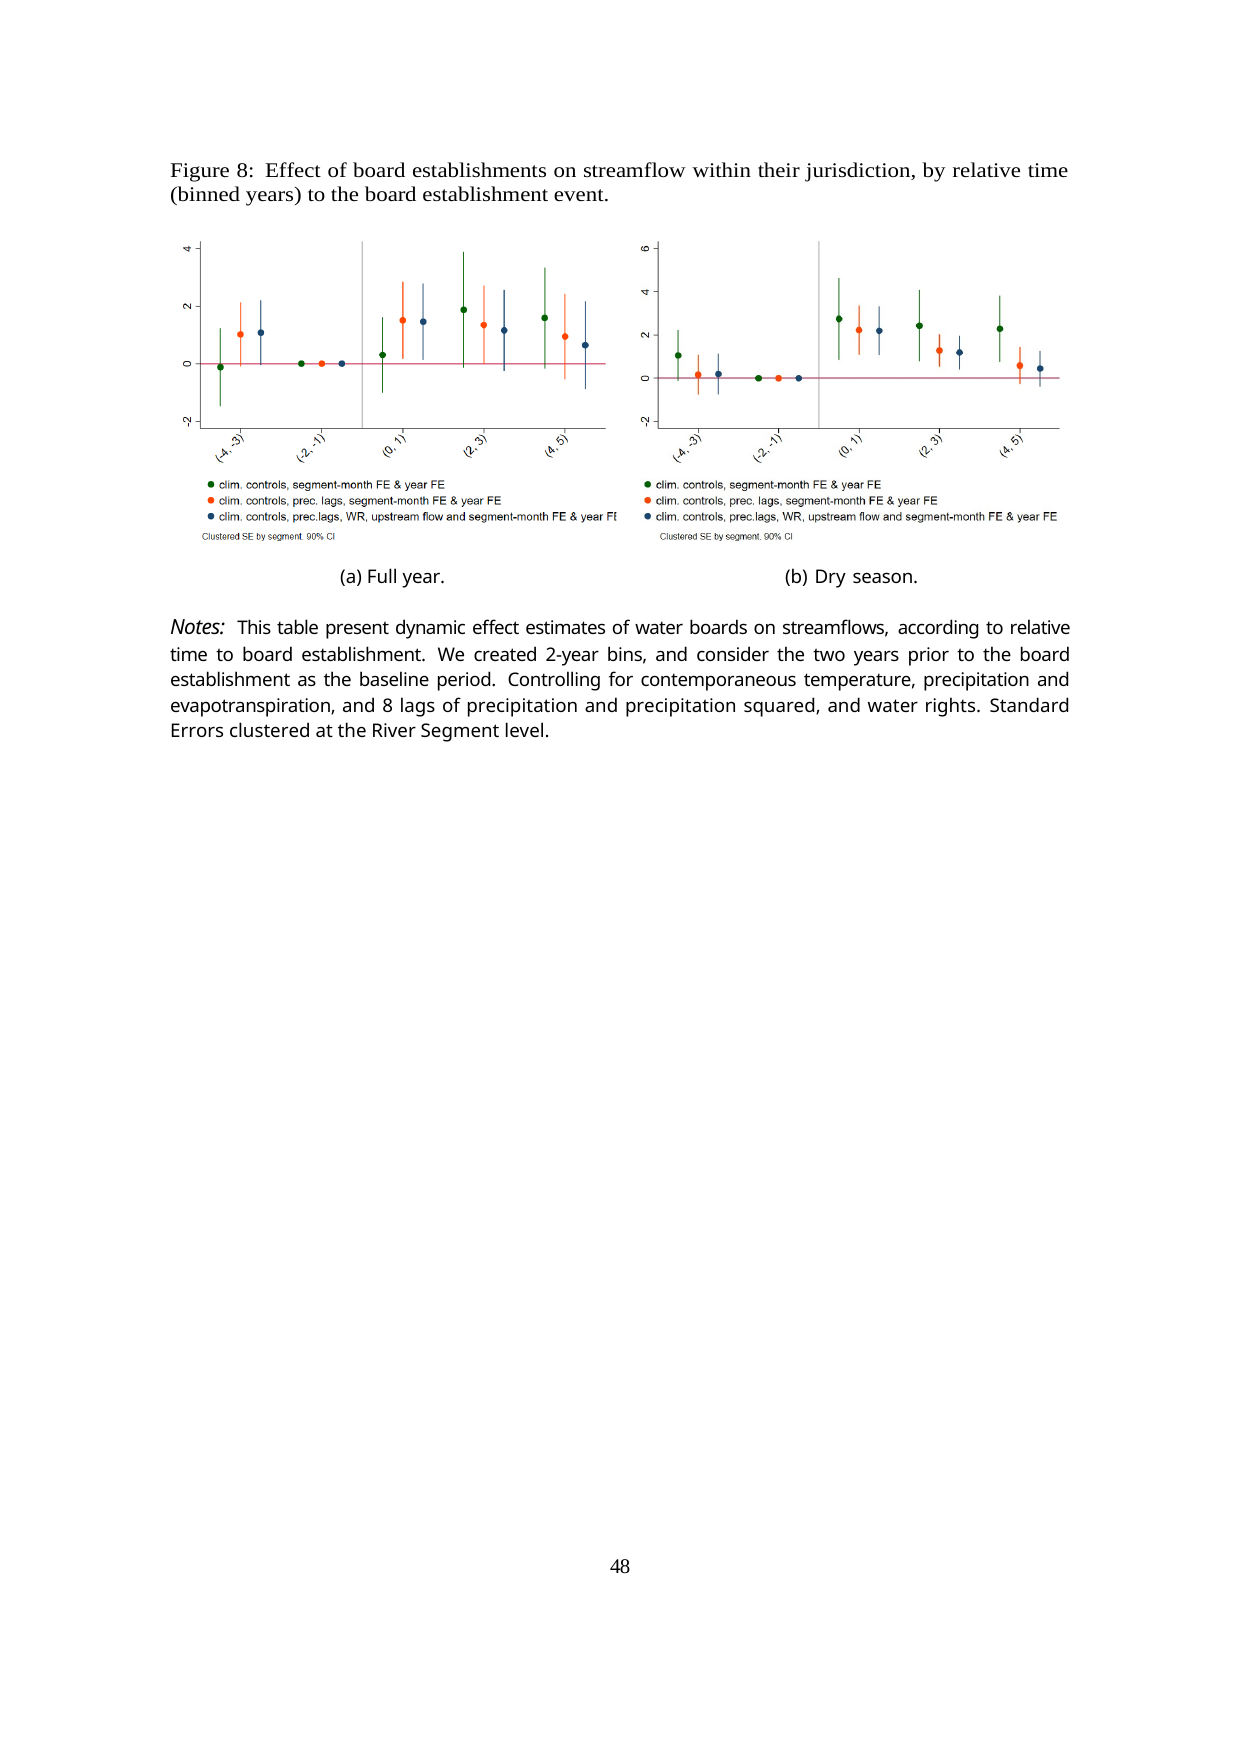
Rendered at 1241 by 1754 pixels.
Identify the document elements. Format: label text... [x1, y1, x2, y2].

picture [640, 241, 1060, 541]
text (a) Full year. (b) Dry season. [340, 564, 1178, 589]
text Notes: This table present dynamic effect estimates of water boards on streamflows, according to relative time to board establishment. We created 2-year bins, and consider the two years prior to the board establishment as the baseline period. Controlling for contemporaneous temperature, precipitation and evapotranspiration, and 8 lags of precipitation and precipitation squared, and water rights. Standard Errors clustered at the River Segment level. [170, 612, 1071, 743]
picture [182, 241, 617, 541]
text Figure 8: Effect of board establishments on streamflow within their jurisdiction, by relative time (binned years) to the board establishment event. [170, 158, 1070, 206]
